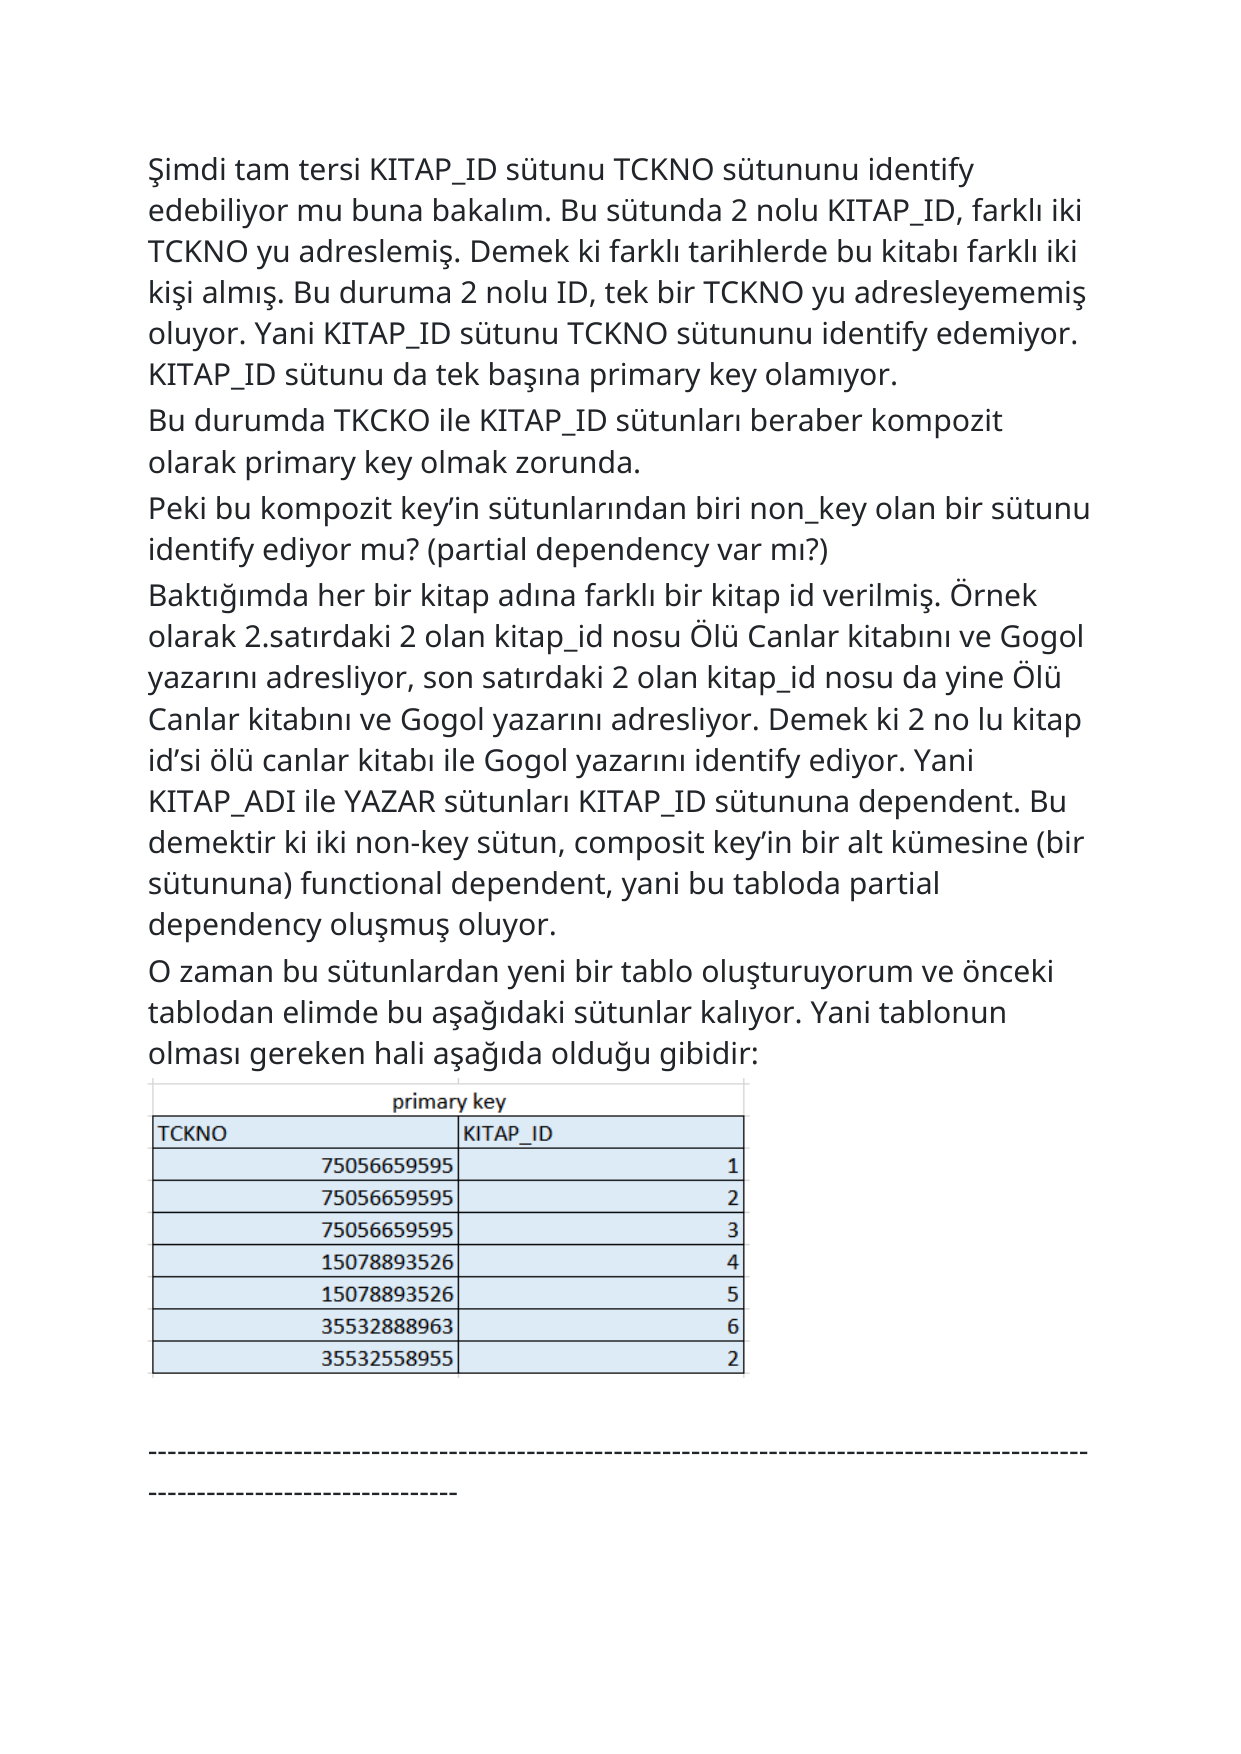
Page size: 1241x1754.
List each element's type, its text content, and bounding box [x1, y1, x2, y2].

text Peki bu kompozit key’in sütunlarından biri non_key olan bir sütunu identify ediyor mu? (partial dependency var mı?) [828, 487, 1093, 569]
text --------------------------------------------------------------------------------------------------------------------------------- [459, 1429, 1093, 1512]
text O zaman bu sütunlardan yeni bir tablo oluşturuyorum ve önceki tablodan elimde bu aşağıdaki sütunlar kalıyor. Yani tablonun olması gereken hali aşağıda olduğu gibidir: [759, 950, 1093, 1073]
text Bu durumda TKCKO ile KITAP_ID sütunları beraber kompozit olarak primary key olmak zorunda. [148, 399, 1093, 482]
text Baktığımda her bir kitap adına farklı bir kitap id verilmiş. Örnek olarak 2.satırdaki 2 olan kitap_id nosu Ölü Canlar kitabını ve Gogol yazarını adresliyor, son satırdaki 2 olan kitap_id nosu da yine Ölü Canlar kitabını ve Gogol yazarını adresliyor. Demek ki 2 no lu kitap id’si ölü canlar kitabı ile Gogol yazarını identify ediyor. Yani KITAP_ADI ile YAZAR sütunları KITAP_ID sütununa dependent. Bu demektir ki iki non-key sütun, composit key’in bir alt kümesine (bir sütununa) functional dependent, yani bu tabloda partial dependency oluşmuş oluyor. [148, 574, 1093, 945]
picture [147, 1078, 750, 1378]
text Şimdi tam tersi KITAP_ID sütunu TCKNO sütununu identify edebiliyor mu buna bakalım. Bu sütunda 2 nolu KITAP_ID, farklı iki TCKNO yu adreslemiş. Demek ki farklı tarihlerde bu kitabı farklı iki kişi almış. Bu duruma 2 nolu ID, tek bir TCKNO yu adresleyememiş oluyor. Yani KITAP_ID sütunu TCKNO sütununu identify edemiyor. KITAP_ID sütunu da tek başına primary key olamıyor. [898, 148, 1093, 394]
